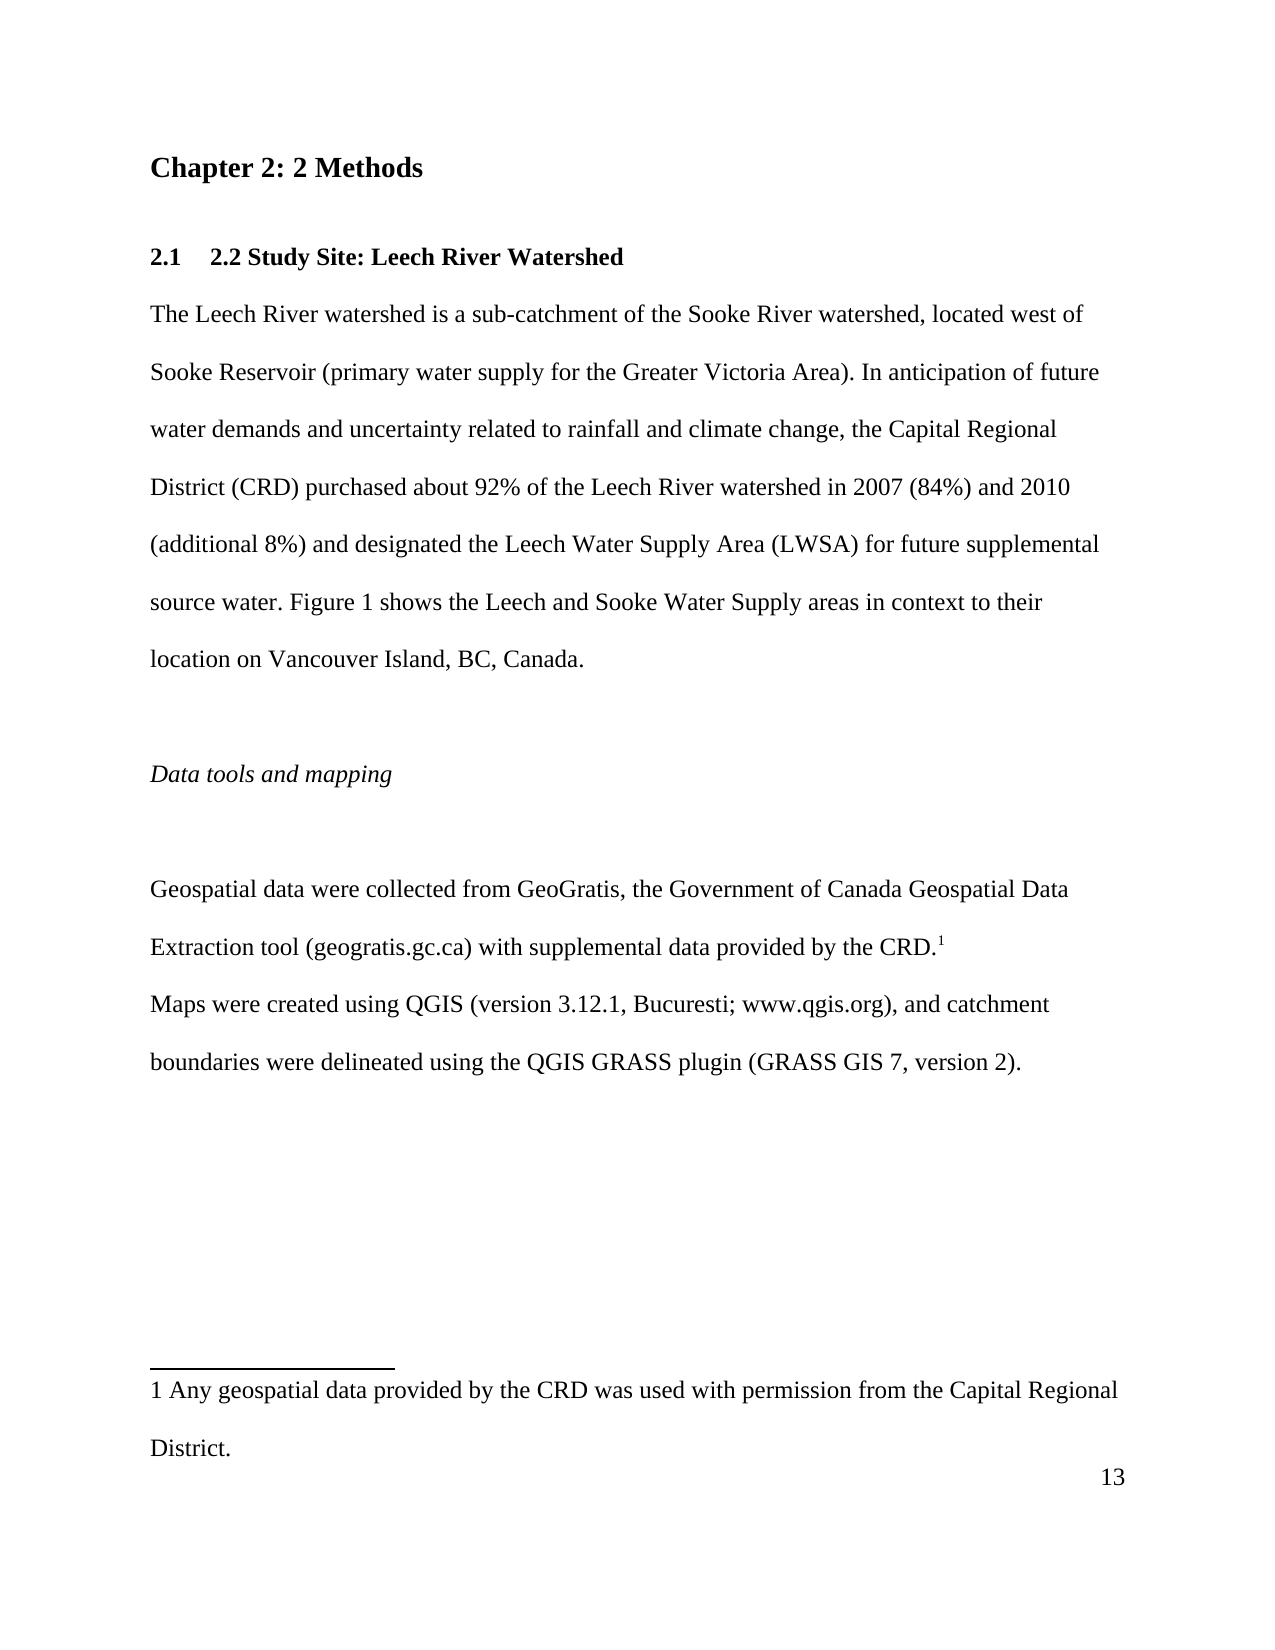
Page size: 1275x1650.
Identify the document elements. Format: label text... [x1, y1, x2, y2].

subtitle 2 Methods [150, 150, 1125, 183]
text Maps were created using QGIS (version 3.12.1, Bucuresti; www.qgis.org), and catchment boundaries were delineated using the QGIS GRASS plugin (GRASS GIS 7, version 2). [150, 989, 1125, 1076]
text Data tools and mapping [150, 759, 1125, 788]
subtitle 2.2 Study Site: Leech River Watershed [150, 242, 1125, 271]
text The Leech River watershed is a sub-catchment of the Sooke River watershed, located west of Sooke Reservoir (primary water supply for the Greater Victoria Area). In anticipation of future water demands and uncertainty related to rainfall and climate change, the Capital Regional District (CRD) purchased about 92% of the Leech River watershed in 2007 (84%) and 2010 (additional 8%) and designated the Leech Water Supply Area (LWSA) for future supplemental source water. Figure 1 shows the Leech and Sooke Water Supply areas in context to their location on Vancouver Island, BC, Canada. [150, 299, 1125, 673]
text Geospatial data were collected from GeoGratis, the Government of Canada Geospatial Data Extraction tool (geogratis.gc.ca) with supplemental data provided by the CRD. [150, 874, 1125, 961]
